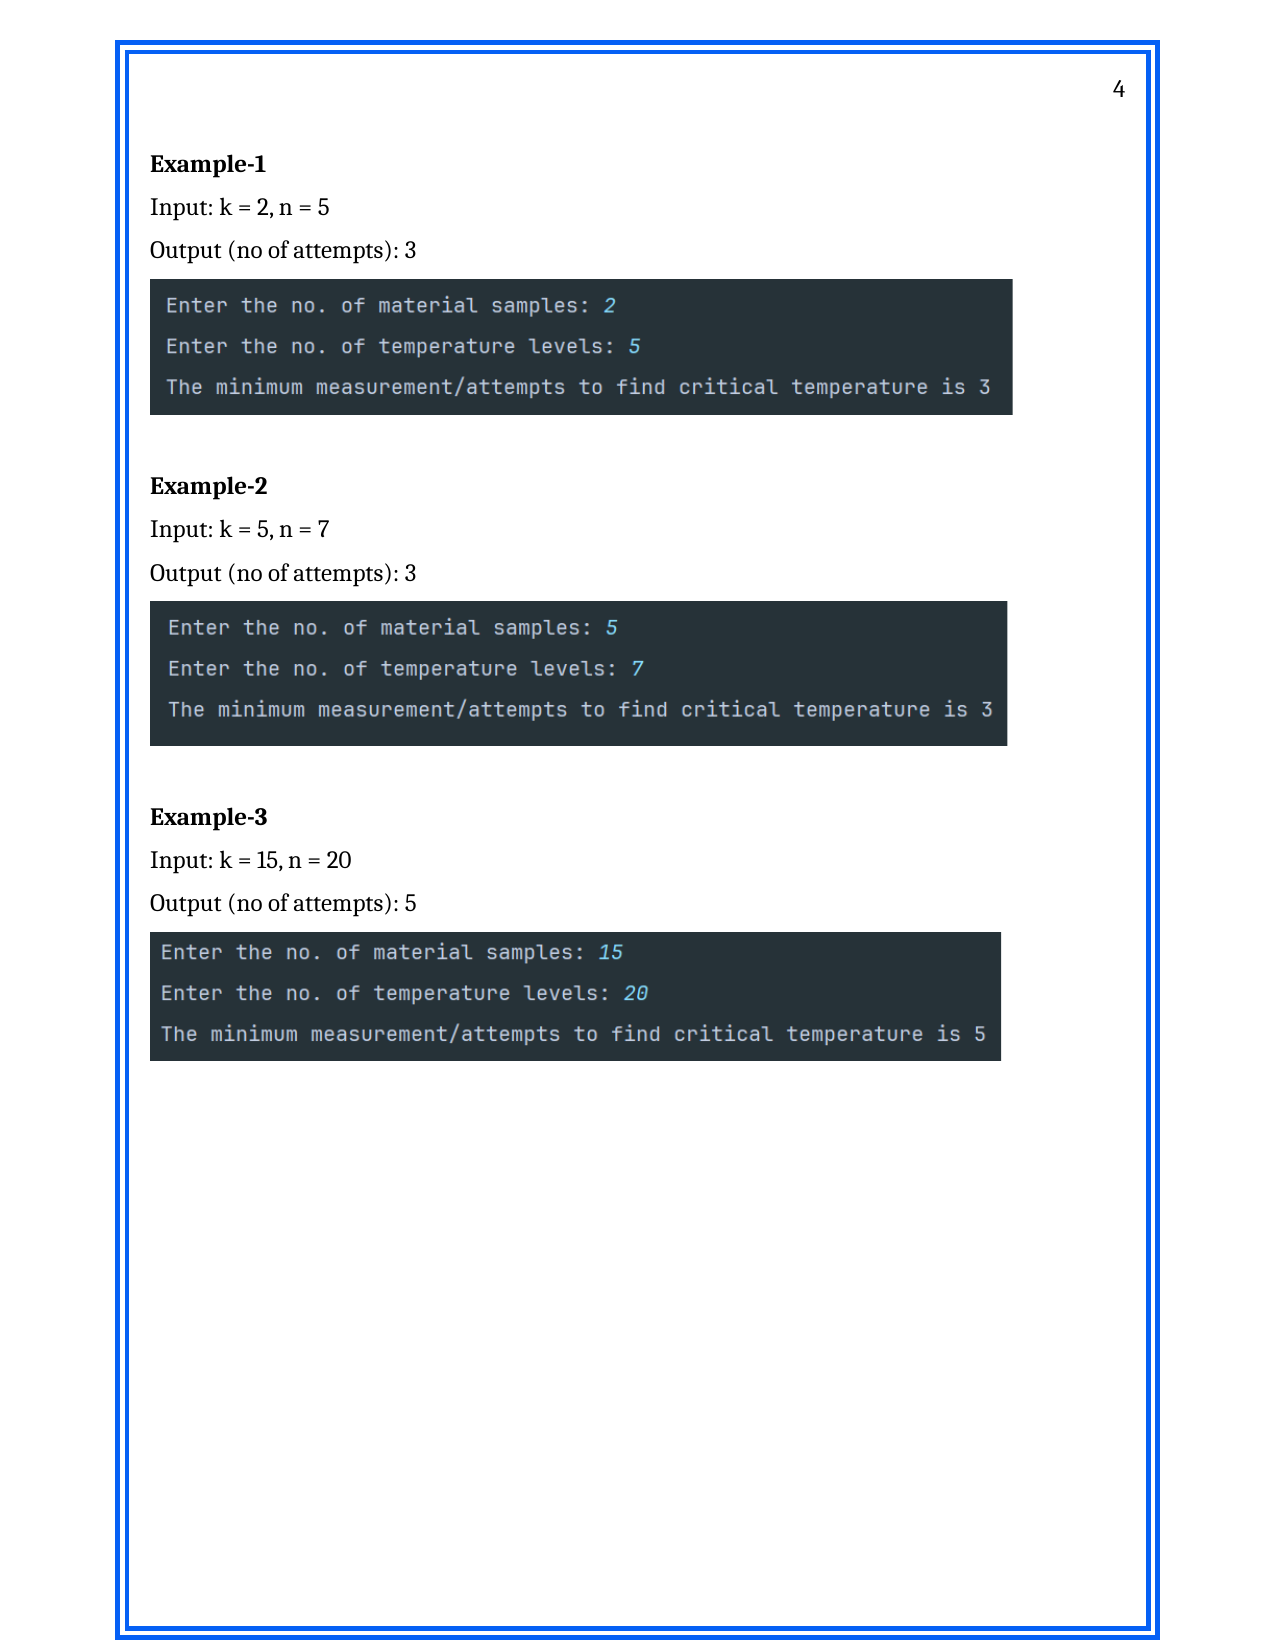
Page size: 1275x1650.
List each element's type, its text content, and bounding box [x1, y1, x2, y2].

text Example-2 [150, 472, 1125, 501]
text Input: k = 15, n = 20 [150, 846, 1125, 875]
text Example-3 [150, 803, 1125, 832]
text Output (no of attempts): 3 [150, 236, 1125, 265]
text Example-1 [150, 150, 1125, 179]
text Output (no of attempts): 5 [150, 889, 1125, 918]
picture [150, 279, 1013, 415]
text Output (no of attempts): 3 [150, 558, 1125, 587]
picture [150, 932, 1002, 1061]
picture [150, 601, 1008, 746]
text Input: k = 2, n = 5 [150, 193, 1125, 222]
text Input: k = 5, n = 7 [150, 515, 1125, 544]
